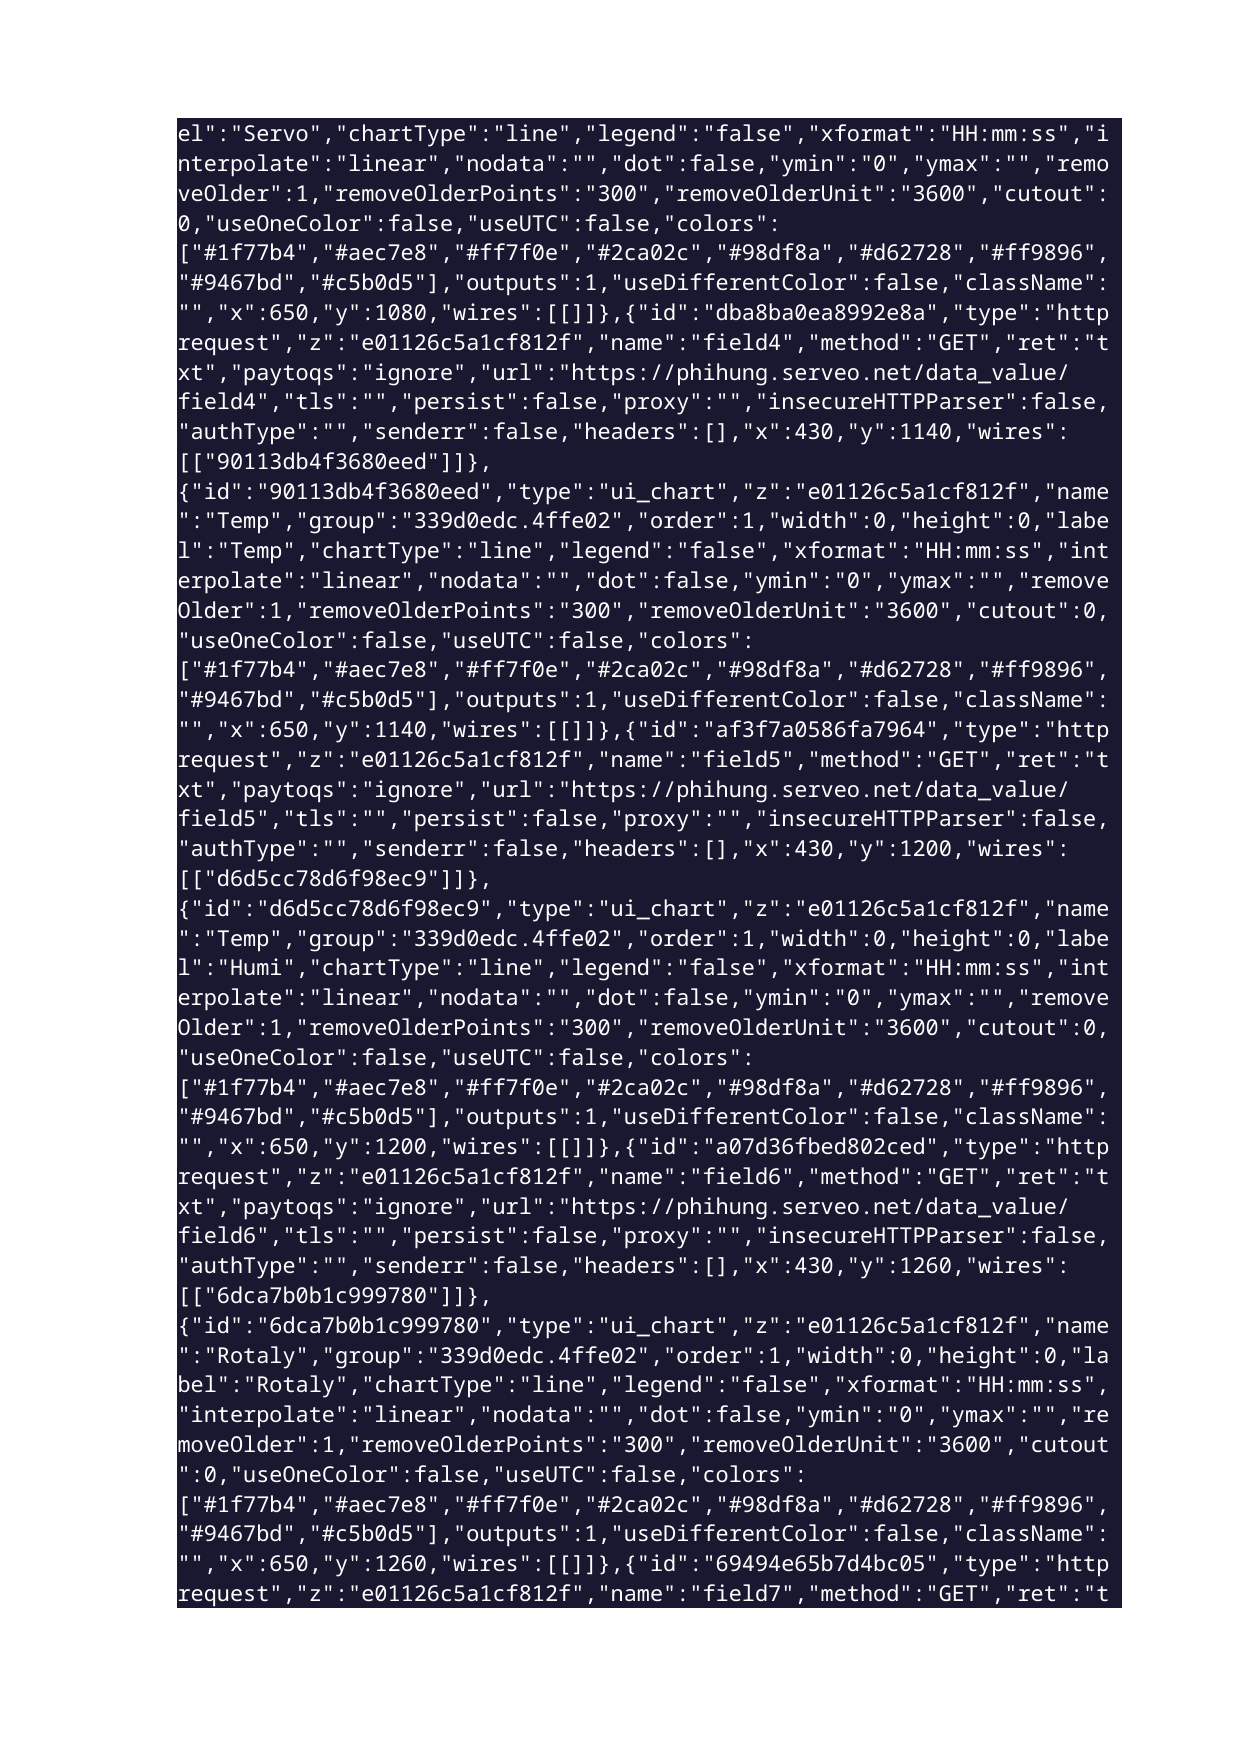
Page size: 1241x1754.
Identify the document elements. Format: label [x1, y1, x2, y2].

text [177, 118, 1122, 1608]
